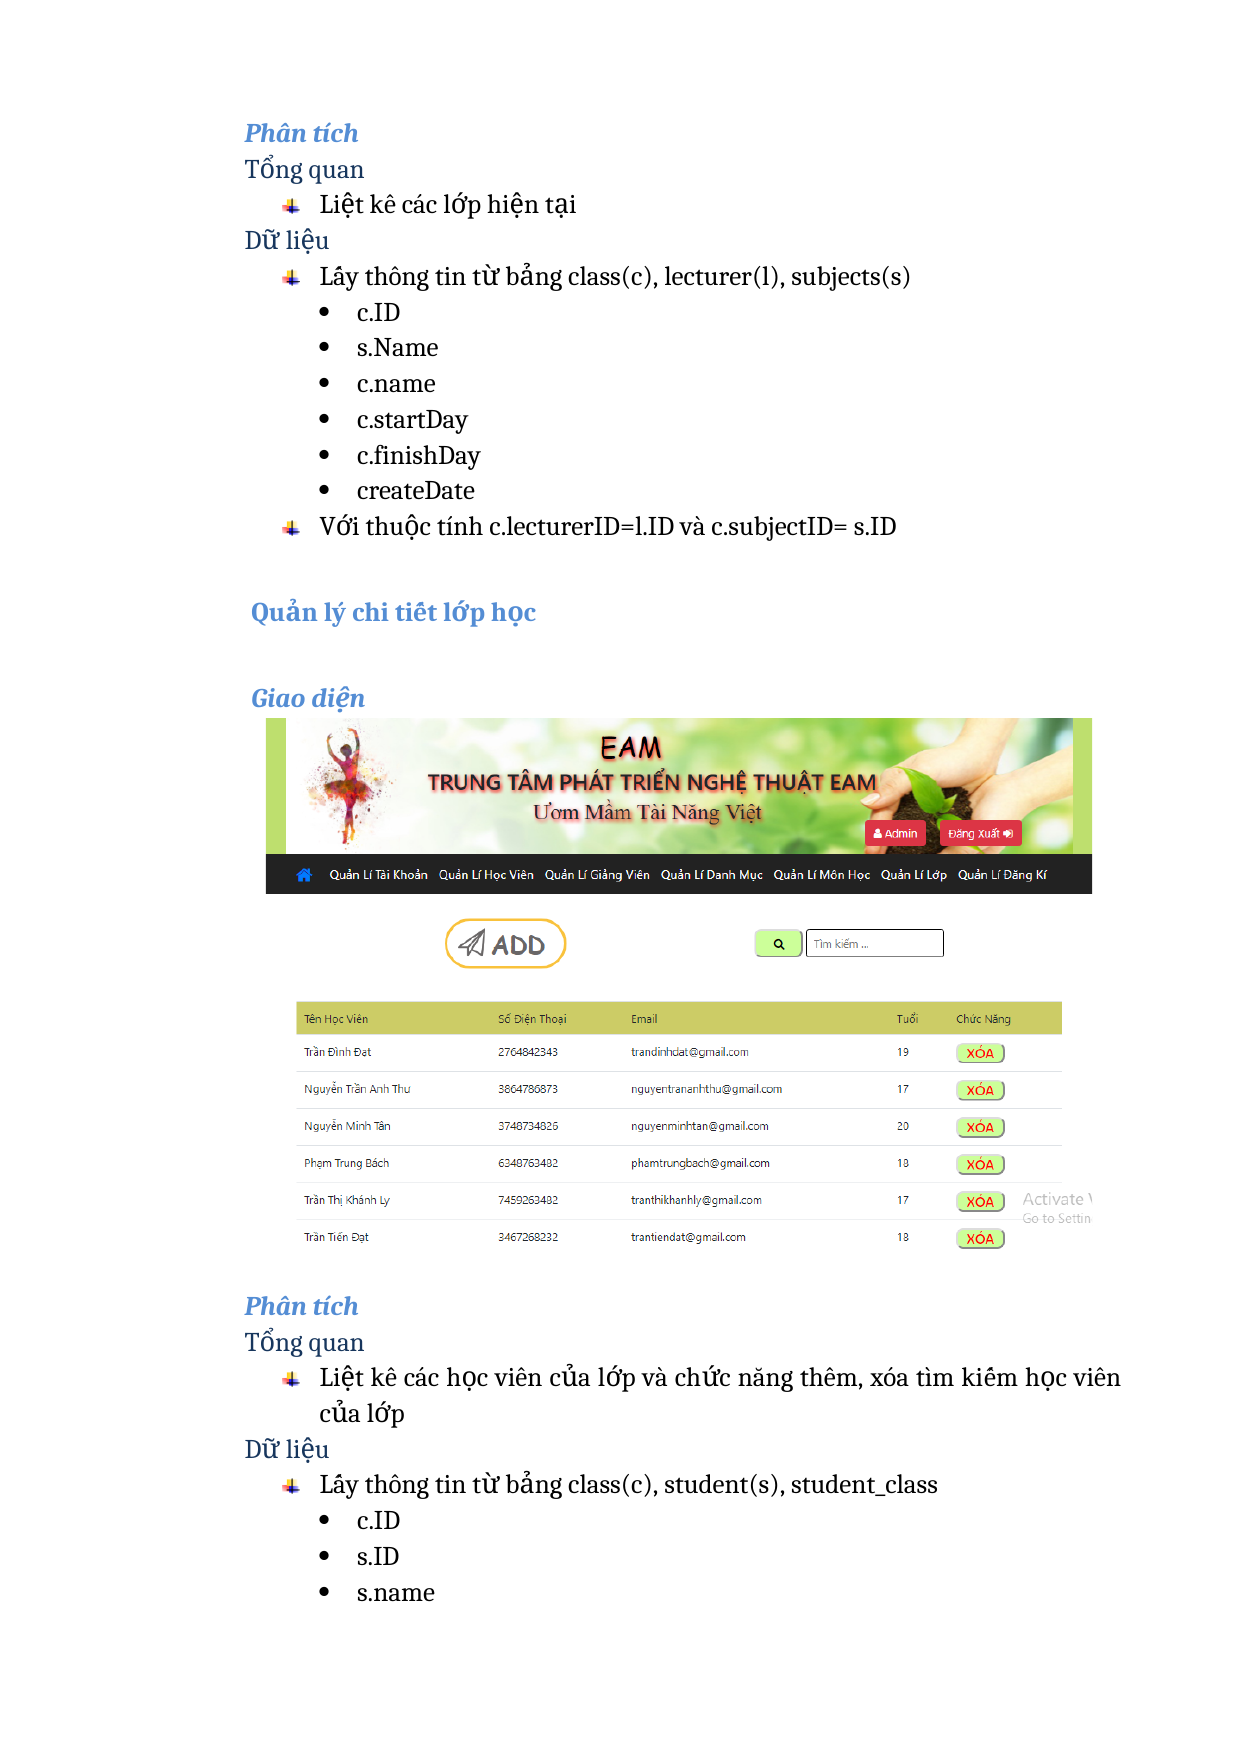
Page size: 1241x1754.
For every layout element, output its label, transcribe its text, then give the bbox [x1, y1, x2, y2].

list c.name [319, 368, 1122, 399]
picture [282, 197, 300, 214]
picture [282, 519, 300, 536]
list c.ID [319, 297, 1122, 328]
list s.ID [319, 1541, 1122, 1572]
list Liệt kê các lớp hiện tại [282, 189, 1122, 221]
list c.ID [319, 1505, 1122, 1536]
list Lấy thông tin từ bảng class(c), student(s), student_class [282, 1469, 1122, 1501]
picture [282, 1370, 300, 1387]
list Với thuộc tính c.lecturerID=l.ID và c.subjectID= s.ID [282, 511, 1122, 542]
list Phân tích [244, 1291, 1122, 1322]
picture [265, 718, 1093, 1251]
picture [282, 1477, 300, 1494]
list Giao diện [251, 683, 1122, 714]
text Quản lý chi tiết lớp học [251, 597, 1122, 628]
list Tổng quan [244, 154, 1122, 185]
picture [282, 268, 300, 286]
list Phân tích [244, 118, 1122, 149]
list c.startDay [319, 404, 1122, 435]
list Dữ liệu [244, 225, 1122, 256]
list Tổng quan [244, 1327, 1122, 1358]
list c.finishDay [319, 440, 1122, 471]
list Liệt kê các học viên của lớp và chức năng thêm, xóa tìm kiếm học viên của lớp [282, 1362, 1122, 1429]
list s.name [319, 1577, 1122, 1608]
list createDate [319, 475, 1122, 507]
list s.Name [319, 332, 1122, 364]
list Lấy thông tin từ bảng class(c), lecturer(l), subjects(s) [282, 261, 1122, 292]
list Dữ liệu [244, 1434, 1122, 1465]
